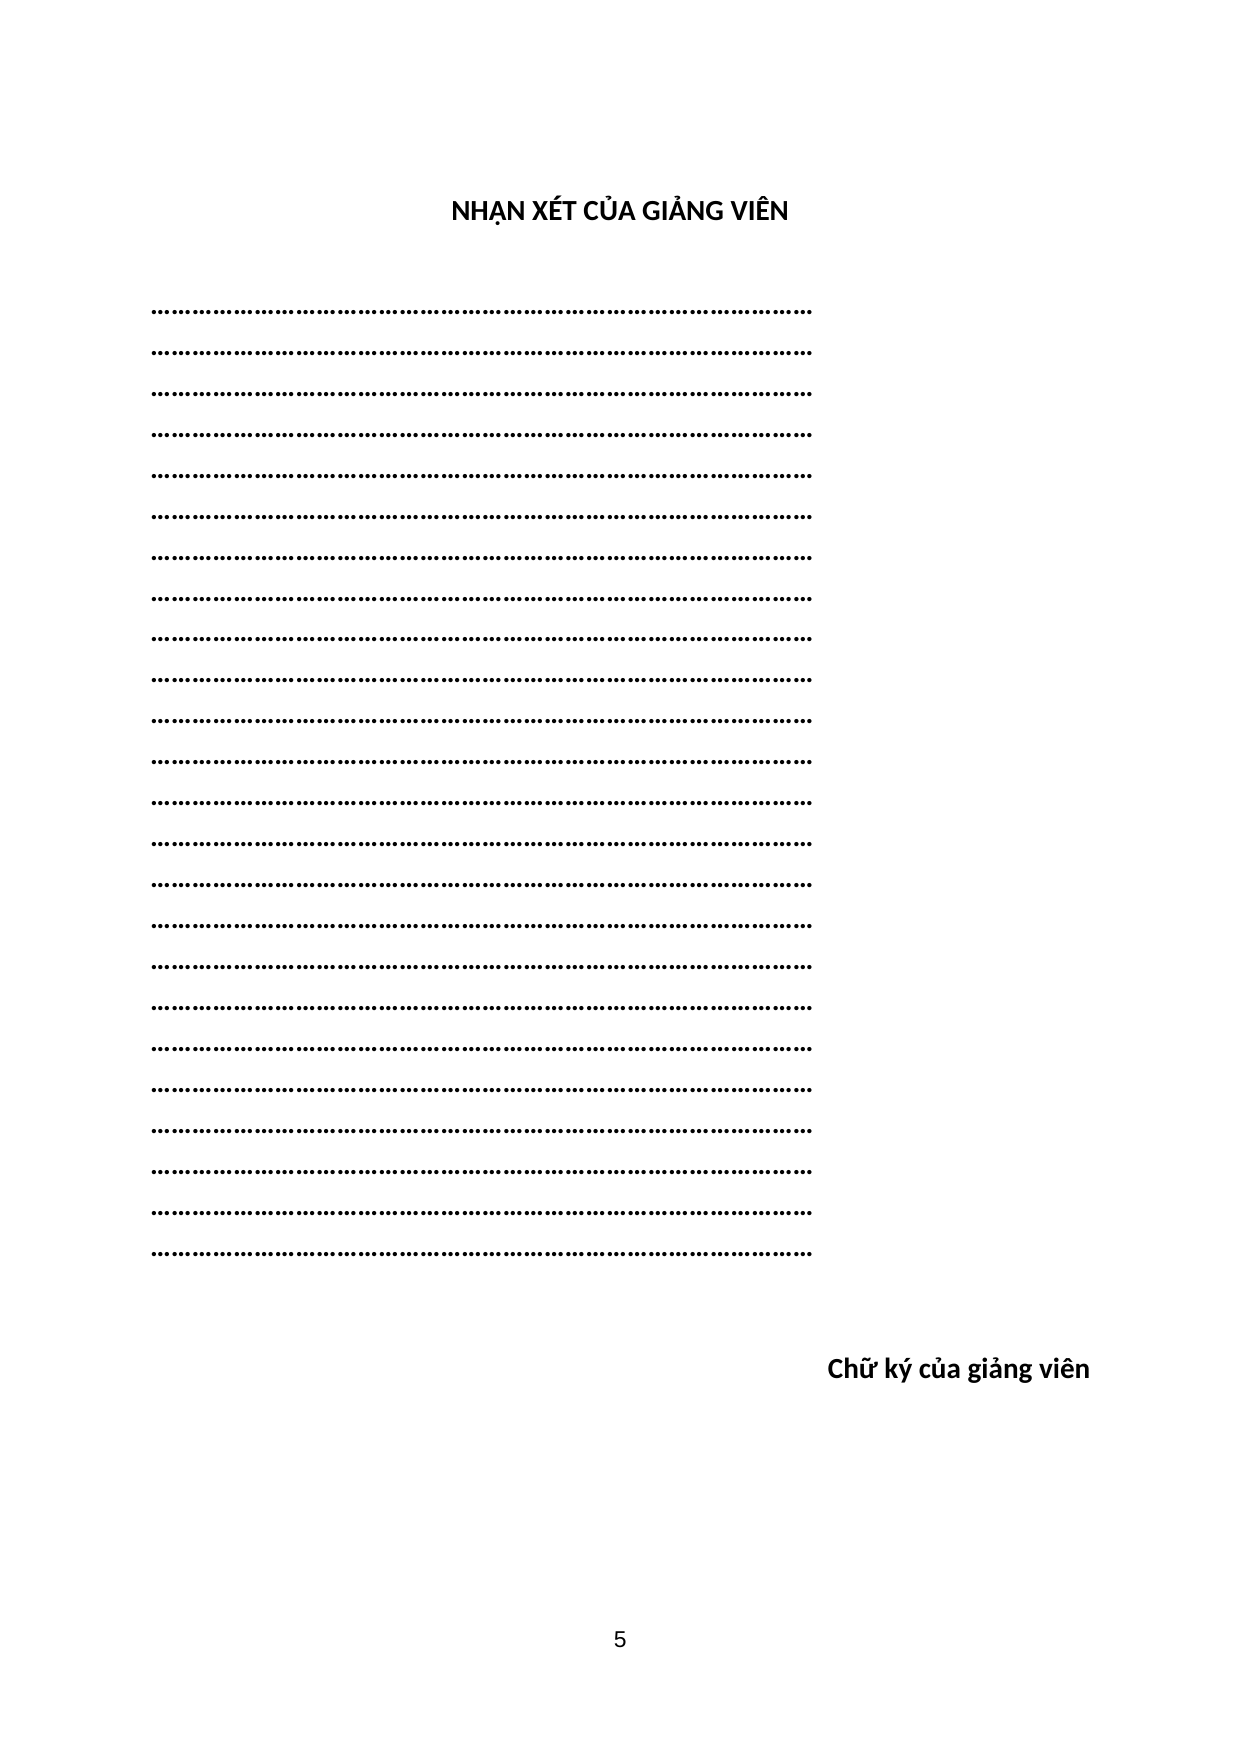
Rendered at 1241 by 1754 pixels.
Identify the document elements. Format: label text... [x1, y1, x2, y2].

text …………………………………………………………………………………… [150, 900, 1090, 936]
text …………………………………………………………………………………… [150, 286, 1090, 322]
text …………………………………………………………………………………… [150, 327, 1090, 363]
text …………………………………………………………………………………… [150, 736, 1090, 772]
text …………………………………………………………………………………… [150, 982, 1090, 1018]
text …………………………………………………………………………………… [150, 695, 1090, 731]
text …………………………………………………………………………………… [150, 654, 1090, 690]
text …………………………………………………………………………………… [150, 941, 1090, 977]
text …………………………………………………………………………………… [150, 1228, 1090, 1263]
text …………………………………………………………………………………… [150, 1064, 1090, 1099]
text …………………………………………………………………………………… [150, 1146, 1090, 1181]
text …………………………………………………………………………………… [150, 573, 1090, 608]
subtitle NHẬN XÉT CỦA GIẢNG VIÊN [150, 192, 1090, 227]
text …………………………………………………………………………………… [150, 368, 1090, 403]
text …………………………………………………………………………………… [150, 613, 1090, 649]
text …………………………………………………………………………………… [150, 1187, 1090, 1222]
text …………………………………………………………………………………… [150, 777, 1090, 813]
text …………………………………………………………………………………… [150, 409, 1090, 444]
text …………………………………………………………………………………… [150, 859, 1090, 895]
text …………………………………………………………………………………… [150, 1023, 1090, 1058]
text Chữ ký của giảng viên [150, 1350, 1090, 1386]
text …………………………………………………………………………………… [150, 491, 1090, 526]
text …………………………………………………………………………………… [150, 1105, 1090, 1140]
text …………………………………………………………………………………… [150, 450, 1090, 485]
text …………………………………………………………………………………… [150, 532, 1090, 567]
text …………………………………………………………………………………… [150, 818, 1090, 854]
